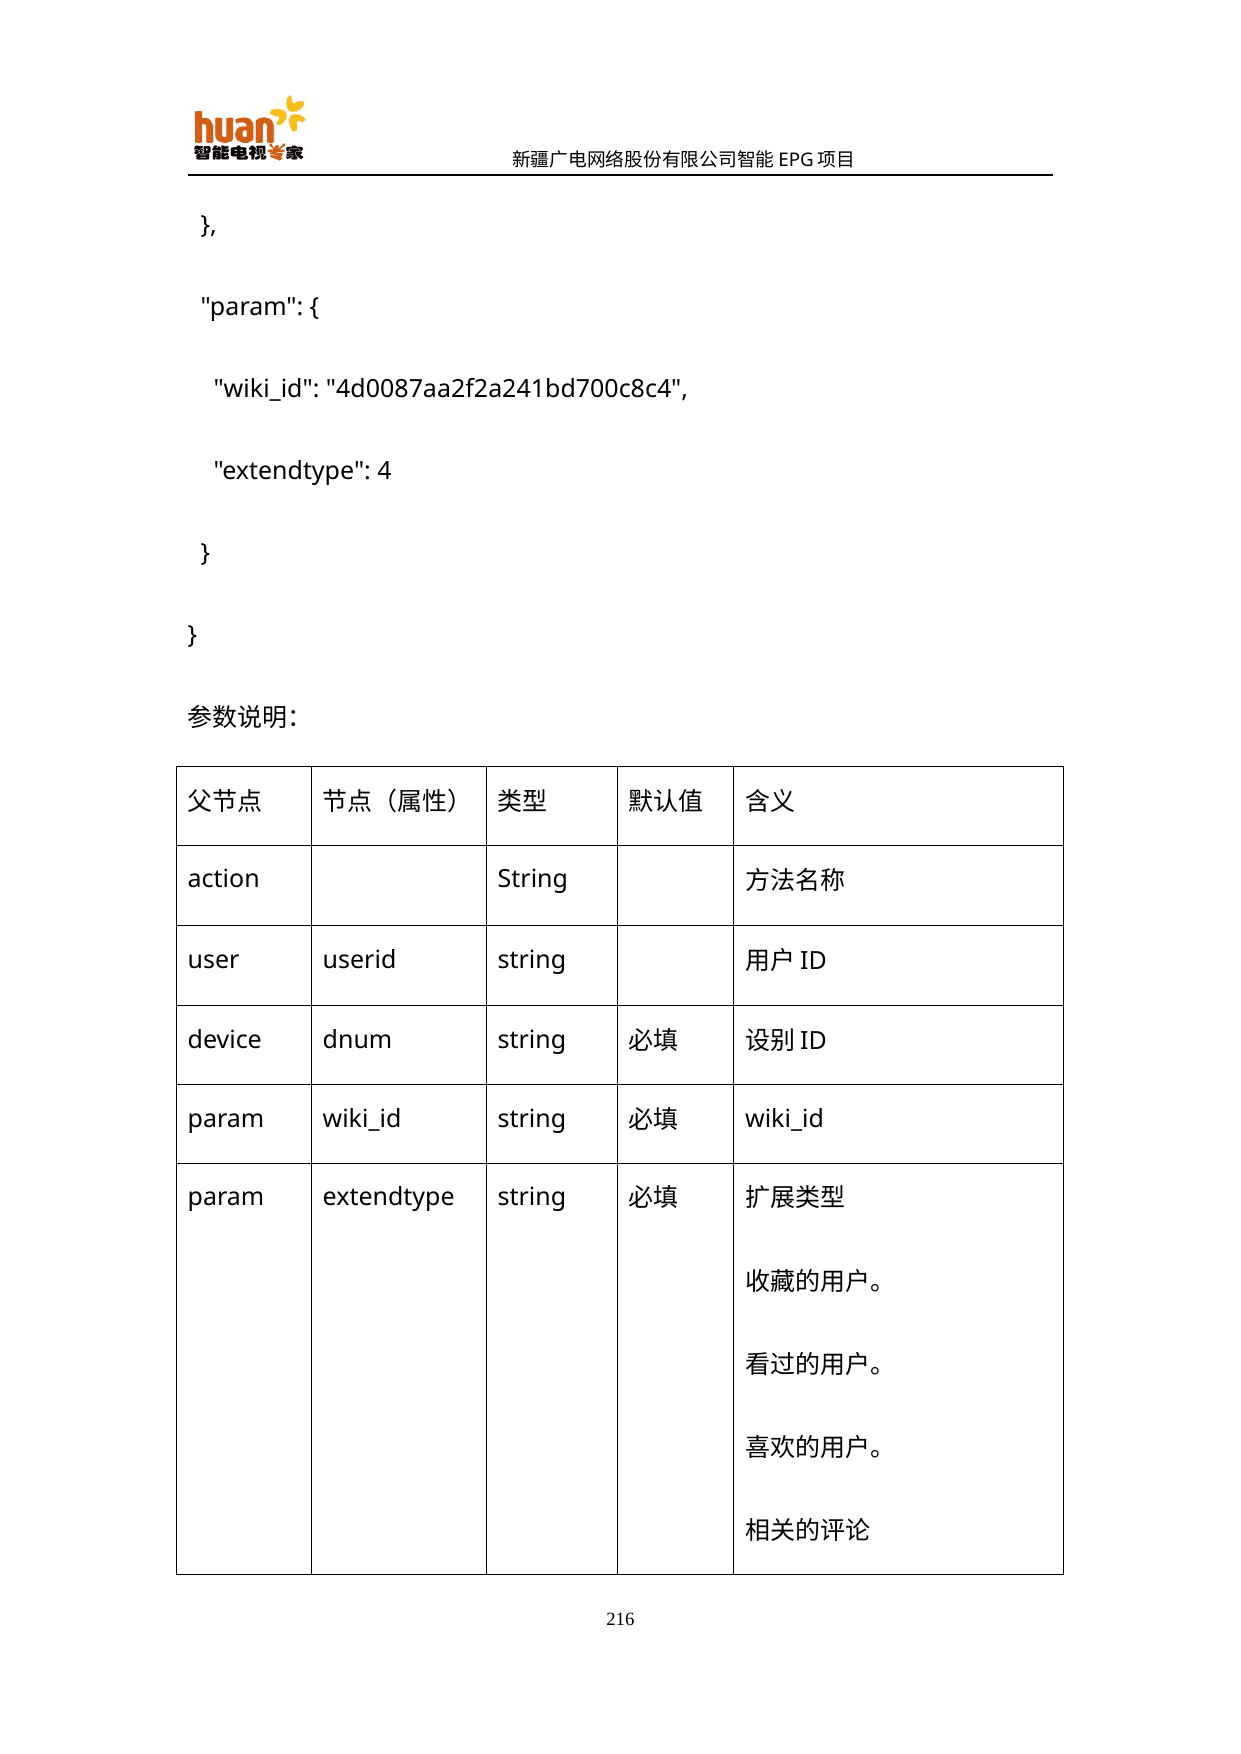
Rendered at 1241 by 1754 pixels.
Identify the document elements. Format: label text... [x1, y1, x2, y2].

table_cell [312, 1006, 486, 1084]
text "wiki_id": "4d0087aa2f2a241bd700c8c4", [187, 355, 1053, 420]
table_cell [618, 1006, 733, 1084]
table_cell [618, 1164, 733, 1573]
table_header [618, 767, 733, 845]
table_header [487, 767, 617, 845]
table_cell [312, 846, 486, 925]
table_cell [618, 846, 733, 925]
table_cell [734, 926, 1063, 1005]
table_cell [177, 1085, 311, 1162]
text "param": { [187, 273, 1053, 338]
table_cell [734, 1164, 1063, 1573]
text } [187, 519, 1053, 584]
text "extendtype": 4 [187, 437, 1053, 502]
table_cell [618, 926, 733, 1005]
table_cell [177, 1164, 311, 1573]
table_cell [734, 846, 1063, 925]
text } [187, 601, 1053, 666]
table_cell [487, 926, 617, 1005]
text }, [187, 191, 1053, 256]
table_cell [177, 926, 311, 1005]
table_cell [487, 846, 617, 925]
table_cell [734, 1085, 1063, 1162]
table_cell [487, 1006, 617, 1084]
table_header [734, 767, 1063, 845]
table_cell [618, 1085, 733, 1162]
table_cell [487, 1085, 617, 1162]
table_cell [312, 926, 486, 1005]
text 参数说明： [187, 683, 1053, 748]
picture [187, 88, 313, 167]
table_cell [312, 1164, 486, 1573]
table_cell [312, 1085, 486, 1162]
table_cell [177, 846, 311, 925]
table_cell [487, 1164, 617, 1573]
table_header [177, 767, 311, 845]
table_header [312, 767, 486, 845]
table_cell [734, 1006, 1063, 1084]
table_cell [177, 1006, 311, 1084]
